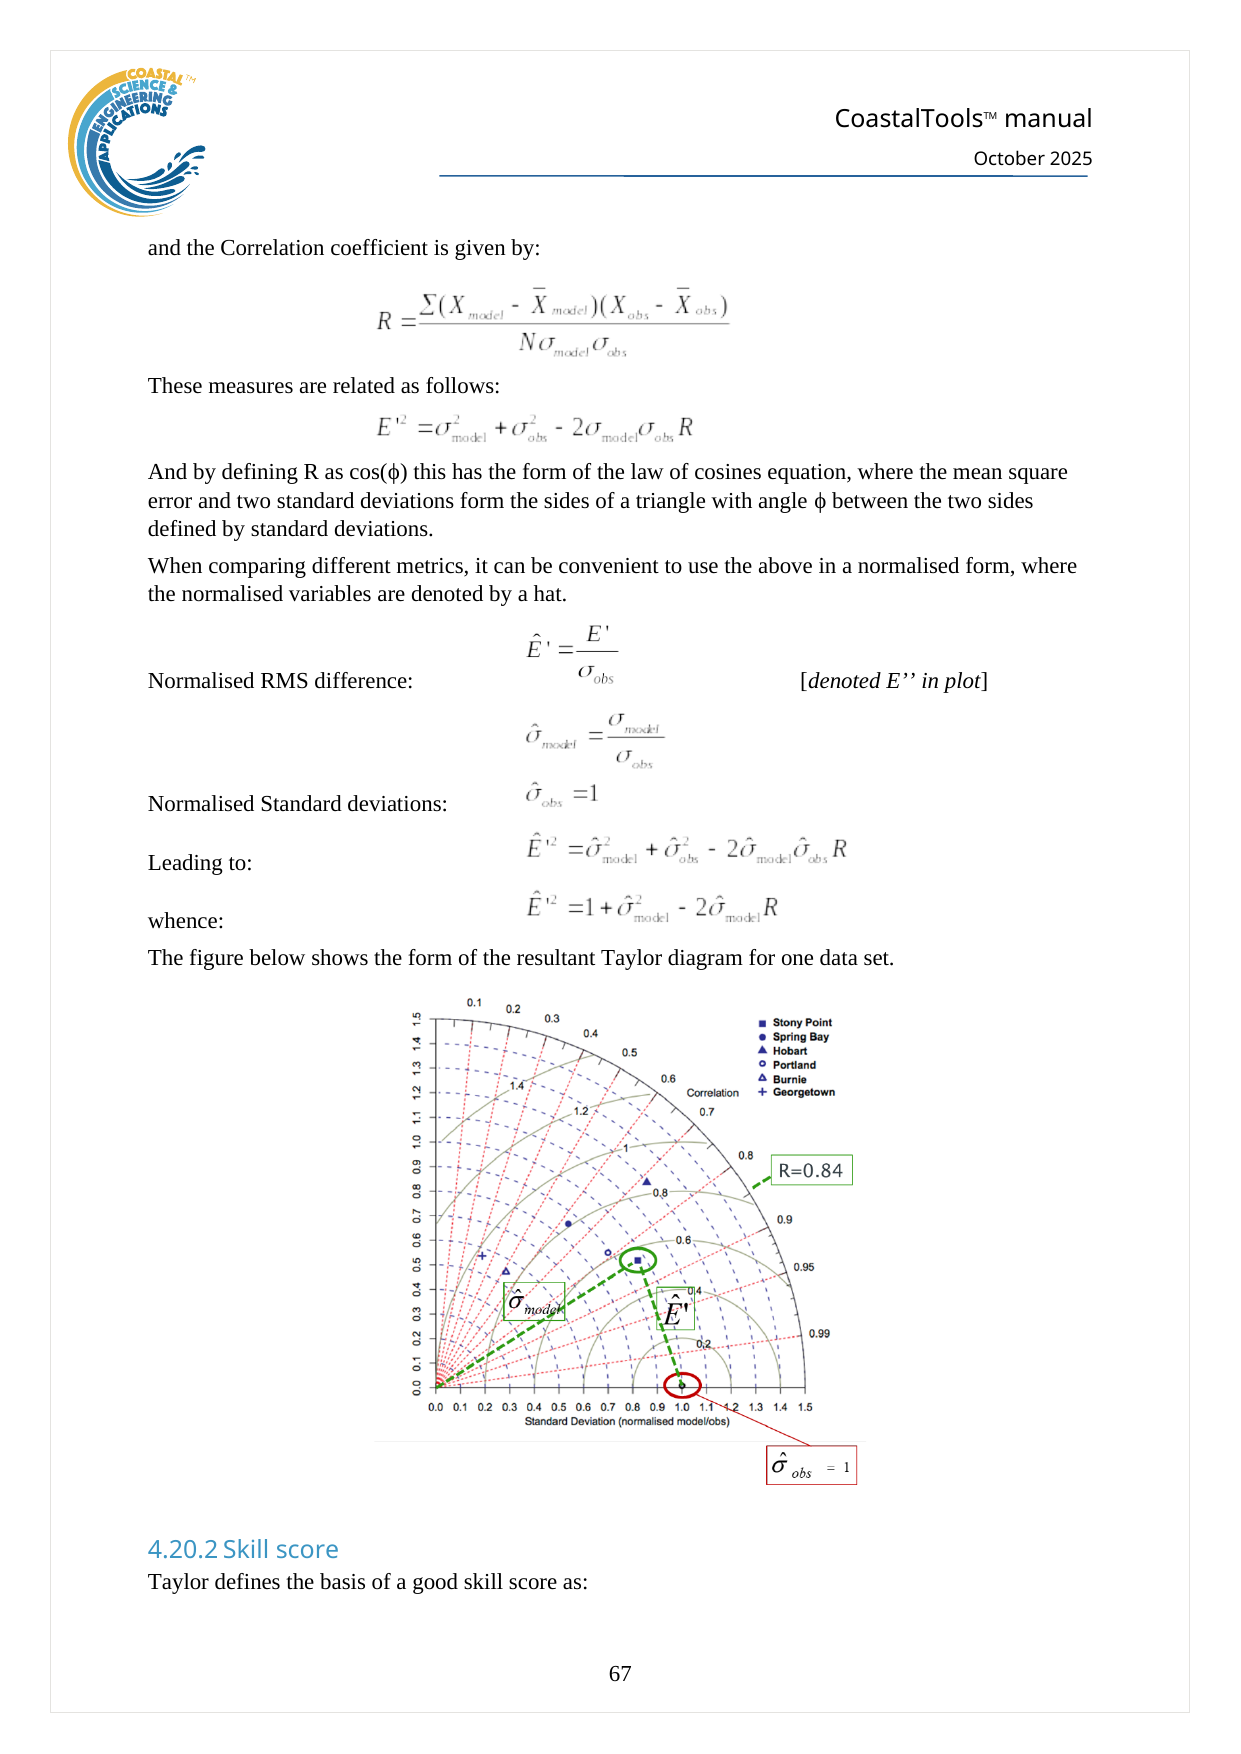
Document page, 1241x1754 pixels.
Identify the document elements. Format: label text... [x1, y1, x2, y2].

text And by defining R as cos(ϕ) this has the form of the law of cosines equation, where the mean square error and two standard deviations form the sides of a triangle with angle ϕ between the two sides defined by standard deviations. [148, 458, 1093, 542]
picture [374, 980, 867, 1485]
text The figure below shows the form of the resultant Taylor diagram for one data set. [148, 943, 1093, 970]
text These measures are related as follows: [148, 372, 1093, 398]
text Normalised RMS difference: [denoted E’’ in plot] [148, 617, 1093, 693]
text whence: [148, 885, 1093, 933]
subtitle Skill score [148, 1532, 1093, 1566]
text Taylor defines the basis of a good skill score as: [148, 1568, 1093, 1595]
text Normalised Standard deviations: [148, 703, 1093, 817]
text and the Correlation coefficient is given by: [148, 234, 1093, 260]
text When comparing different metrics, it can be convenient to use the above in a normalised form, where the normalised variables are denoted by a hat. [148, 552, 1093, 607]
text Leading to: [148, 827, 1093, 875]
